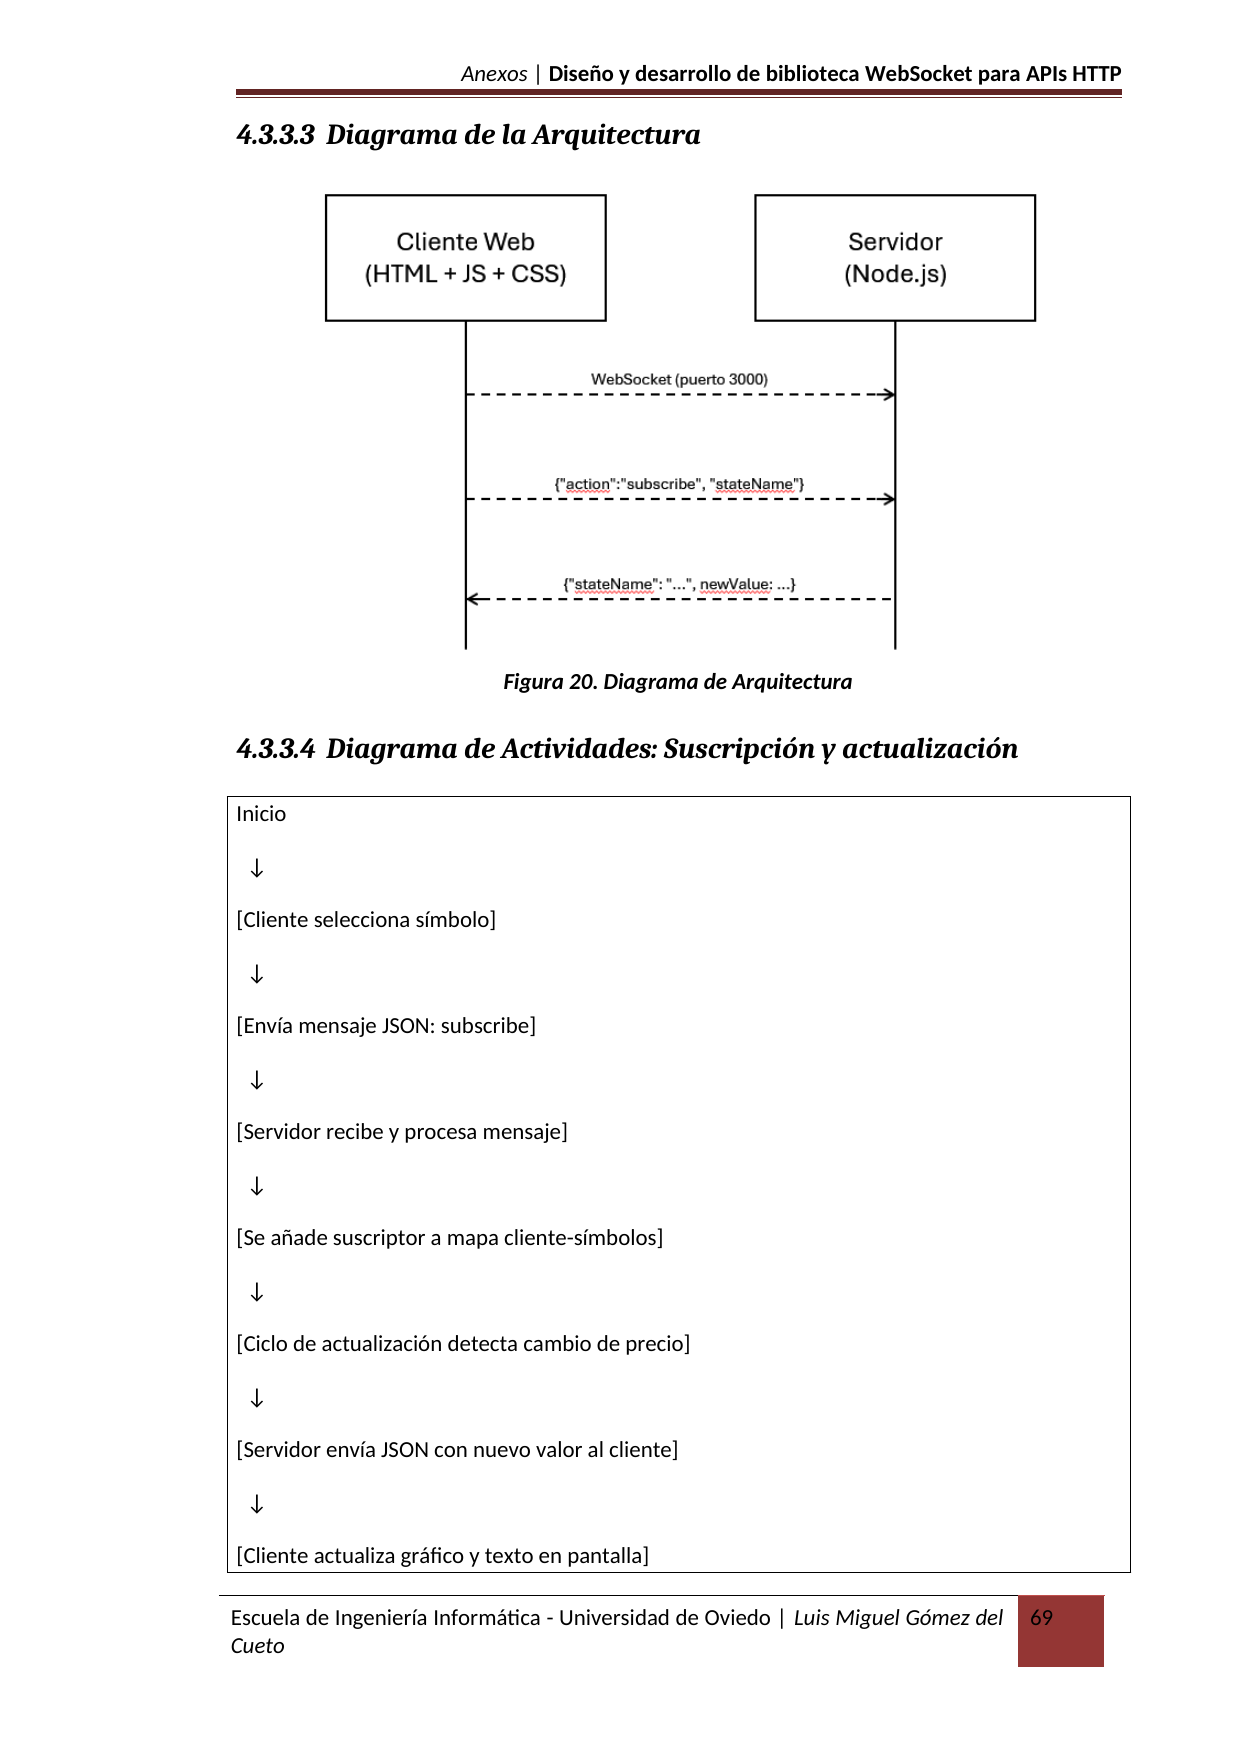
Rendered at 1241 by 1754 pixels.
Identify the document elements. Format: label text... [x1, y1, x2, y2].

text ↓ [228, 1167, 1130, 1198]
text ↓ [228, 1485, 1130, 1516]
text ↓ [228, 1379, 1130, 1410]
text [Se añade suscriptor a mapa cliente-símbolos] [228, 1220, 1130, 1251]
subtitle Diagrama de Actividades: Suscripción y actualización [236, 732, 1122, 766]
text ↓ [228, 849, 1130, 880]
text ↓ [228, 1273, 1130, 1304]
text ↓ [228, 955, 1130, 986]
subtitle Diagrama de la Arquitectura [236, 118, 1122, 152]
text ↓ [228, 1061, 1130, 1092]
text Figura 20. Diagrama de Arquitectura [236, 667, 1122, 695]
text [Servidor recibe y procesa mensaje] [228, 1114, 1130, 1145]
text [Ciclo de actualización detecta cambio de precio] [228, 1326, 1130, 1357]
text [Cliente selecciona símbolo] [228, 902, 1130, 933]
picture [314, 181, 1044, 663]
text [Envía mensaje JSON: subscribe] [228, 1008, 1130, 1039]
text [Servidor envía JSON con nuevo valor al cliente] [228, 1432, 1130, 1463]
text Inicio [228, 797, 1130, 827]
text [Cliente actualiza gráfico y texto en pantalla] [228, 1538, 1130, 1572]
